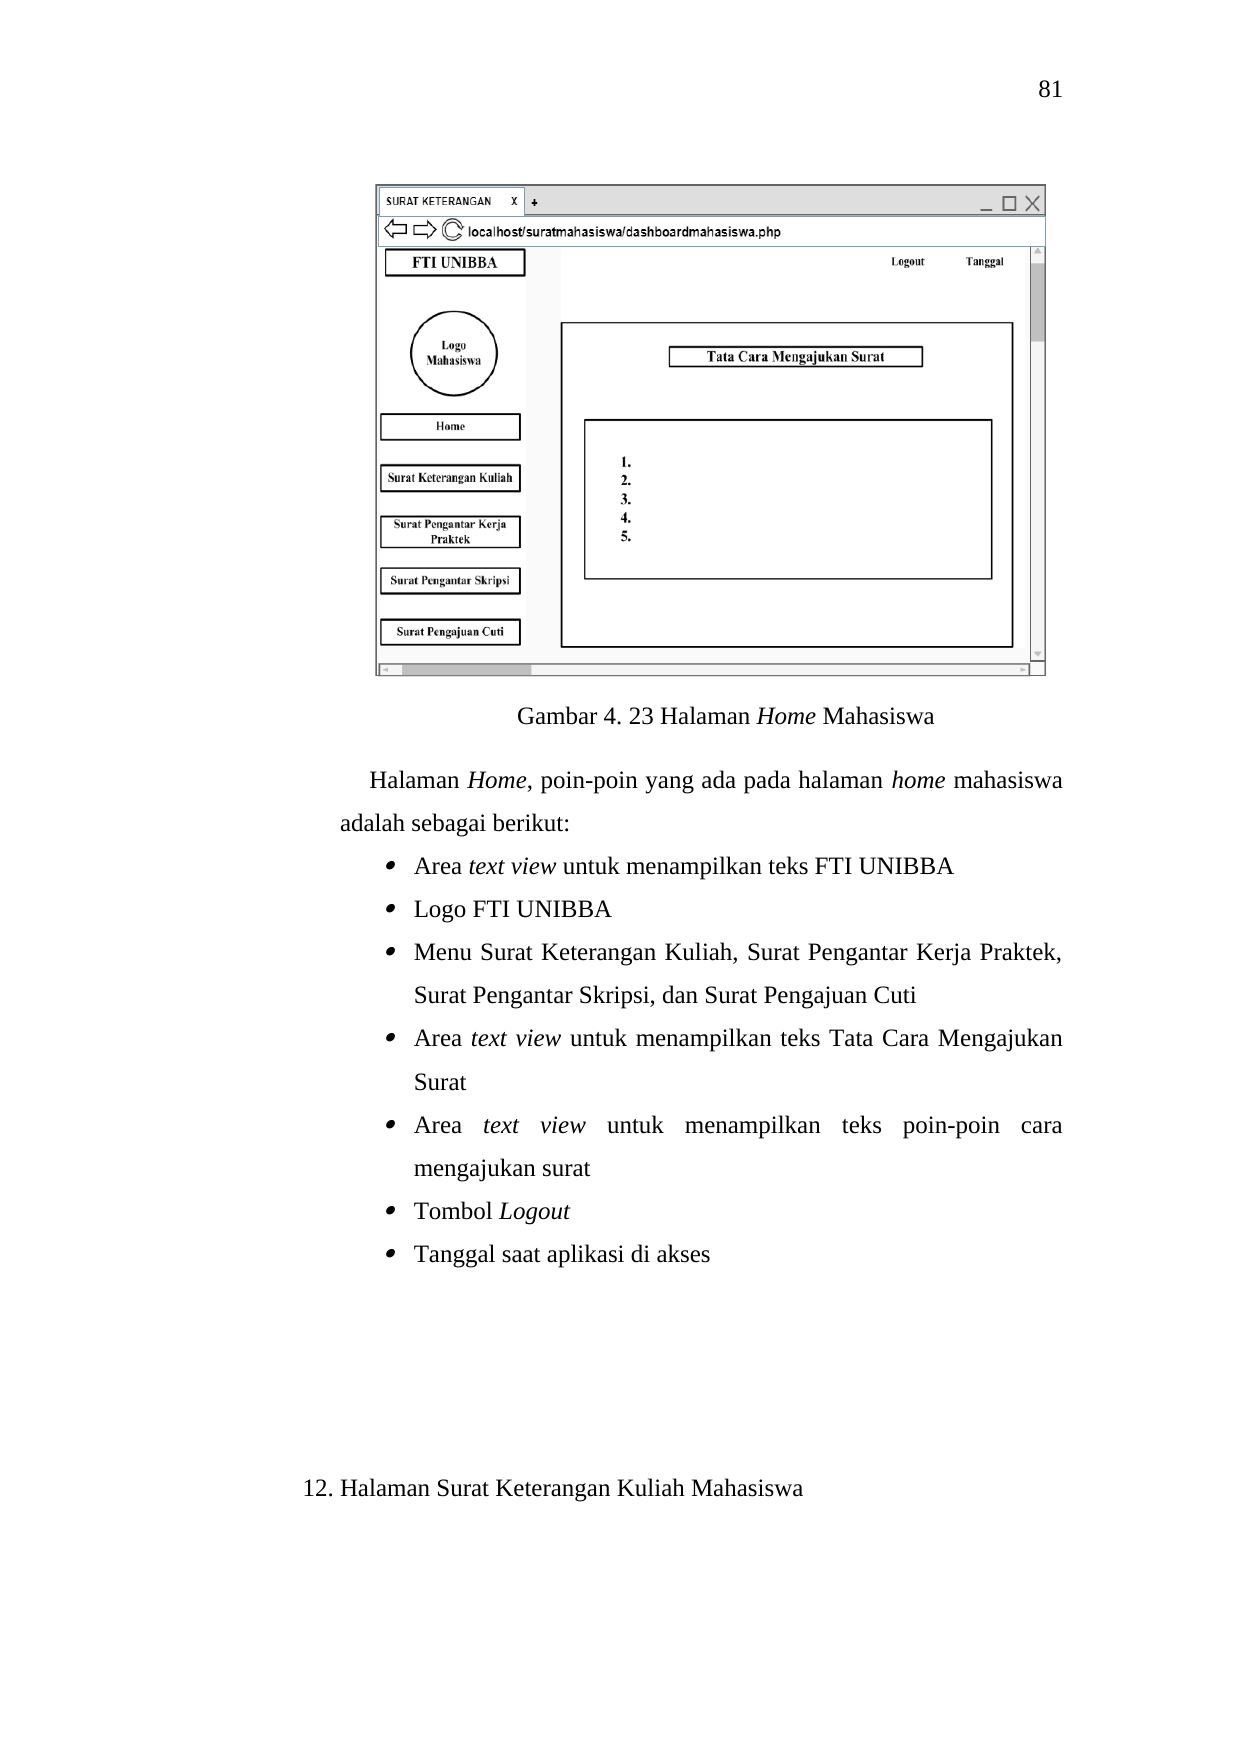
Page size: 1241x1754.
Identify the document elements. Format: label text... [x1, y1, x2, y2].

list Halaman Surat Keterangan Kuliah Mahasiswa [302, 1473, 1063, 1502]
text Halaman Home, poin-poin yang ada pada halaman home mahasiswa adalah sebagai berikut: [340, 765, 1063, 837]
list Area text view untuk menampilkan teks poin-poin cara mengajukan surat [384, 1110, 1063, 1182]
list Tombol Logout [384, 1196, 1063, 1225]
list Tanggal saat aplikasi di akses [384, 1239, 1063, 1268]
list Menu Surat Keterangan Kuliah, Surat Pengantar Kerja Praktek, Surat Pengantar Skripsi, dan Surat Pengajuan Cuti [384, 937, 1063, 1009]
list Area text view untuk menampilkan teks Tata Cara Mengajukan Surat [384, 1023, 1063, 1095]
list Logo FTI UNIBBA [384, 894, 1063, 923]
picture [365, 177, 1052, 687]
list Area text view untuk menampilkan teks FTI UNIBBA [384, 851, 1063, 880]
text Gambar 4. 23 Halaman Home Mahasiswa [517, 701, 1063, 729]
